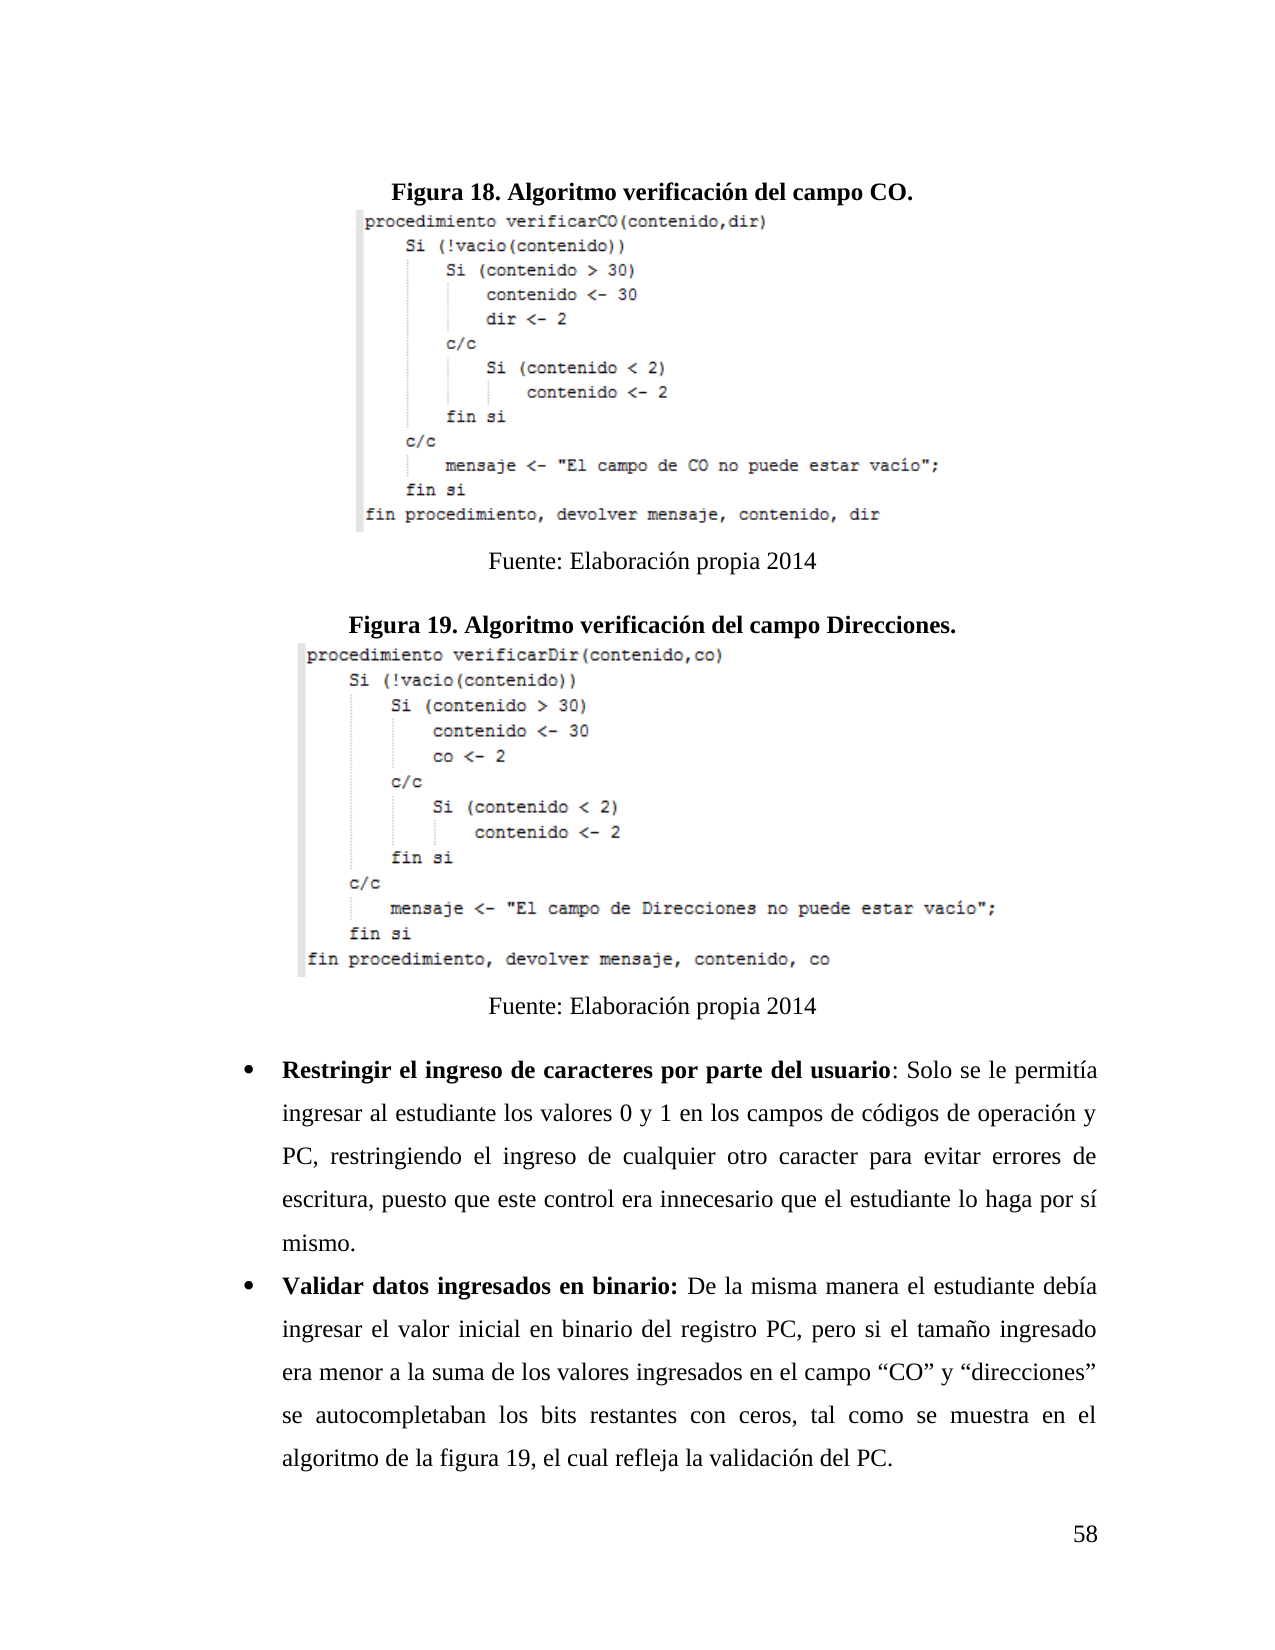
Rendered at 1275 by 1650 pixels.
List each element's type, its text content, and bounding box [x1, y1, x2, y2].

subtitle Figura 19. Algoritmo verificación del campo Direcciones. [207, 610, 1098, 639]
picture [297, 643, 1008, 977]
list Restringir el ingreso de caracteres por parte del usuario: Solo se le permitía ingresar al estudiante los valores 0 y 1 en los campos de códigos de operación y PC, restringiendo el ingreso de cualquier otro caracter para evitar errores de escritura, puesto que este control era innecesario que el estudiante lo haga por sí mismo. [244, 1055, 1098, 1256]
subtitle Figura 18. Algoritmo verificación del campo CO. [207, 177, 1098, 206]
text Fuente: Elaboración propia 2014 [207, 546, 1098, 575]
text Fuente: Elaboración propia 2014 [207, 991, 1098, 1020]
list Validar datos ingresados en binario: De la misma manera el estudiante debía ingresar el valor inicial en binario del registro PC, pero si el tamaño ingresado era menor a la suma de los valores ingresados en el campo “CO” y “direcciones” se autocompletaban los bits restantes con ceros, tal como se muestra en el algoritmo de la figura 19, el cual refleja la validación del PC. [244, 1271, 1098, 1472]
picture [355, 210, 949, 532]
